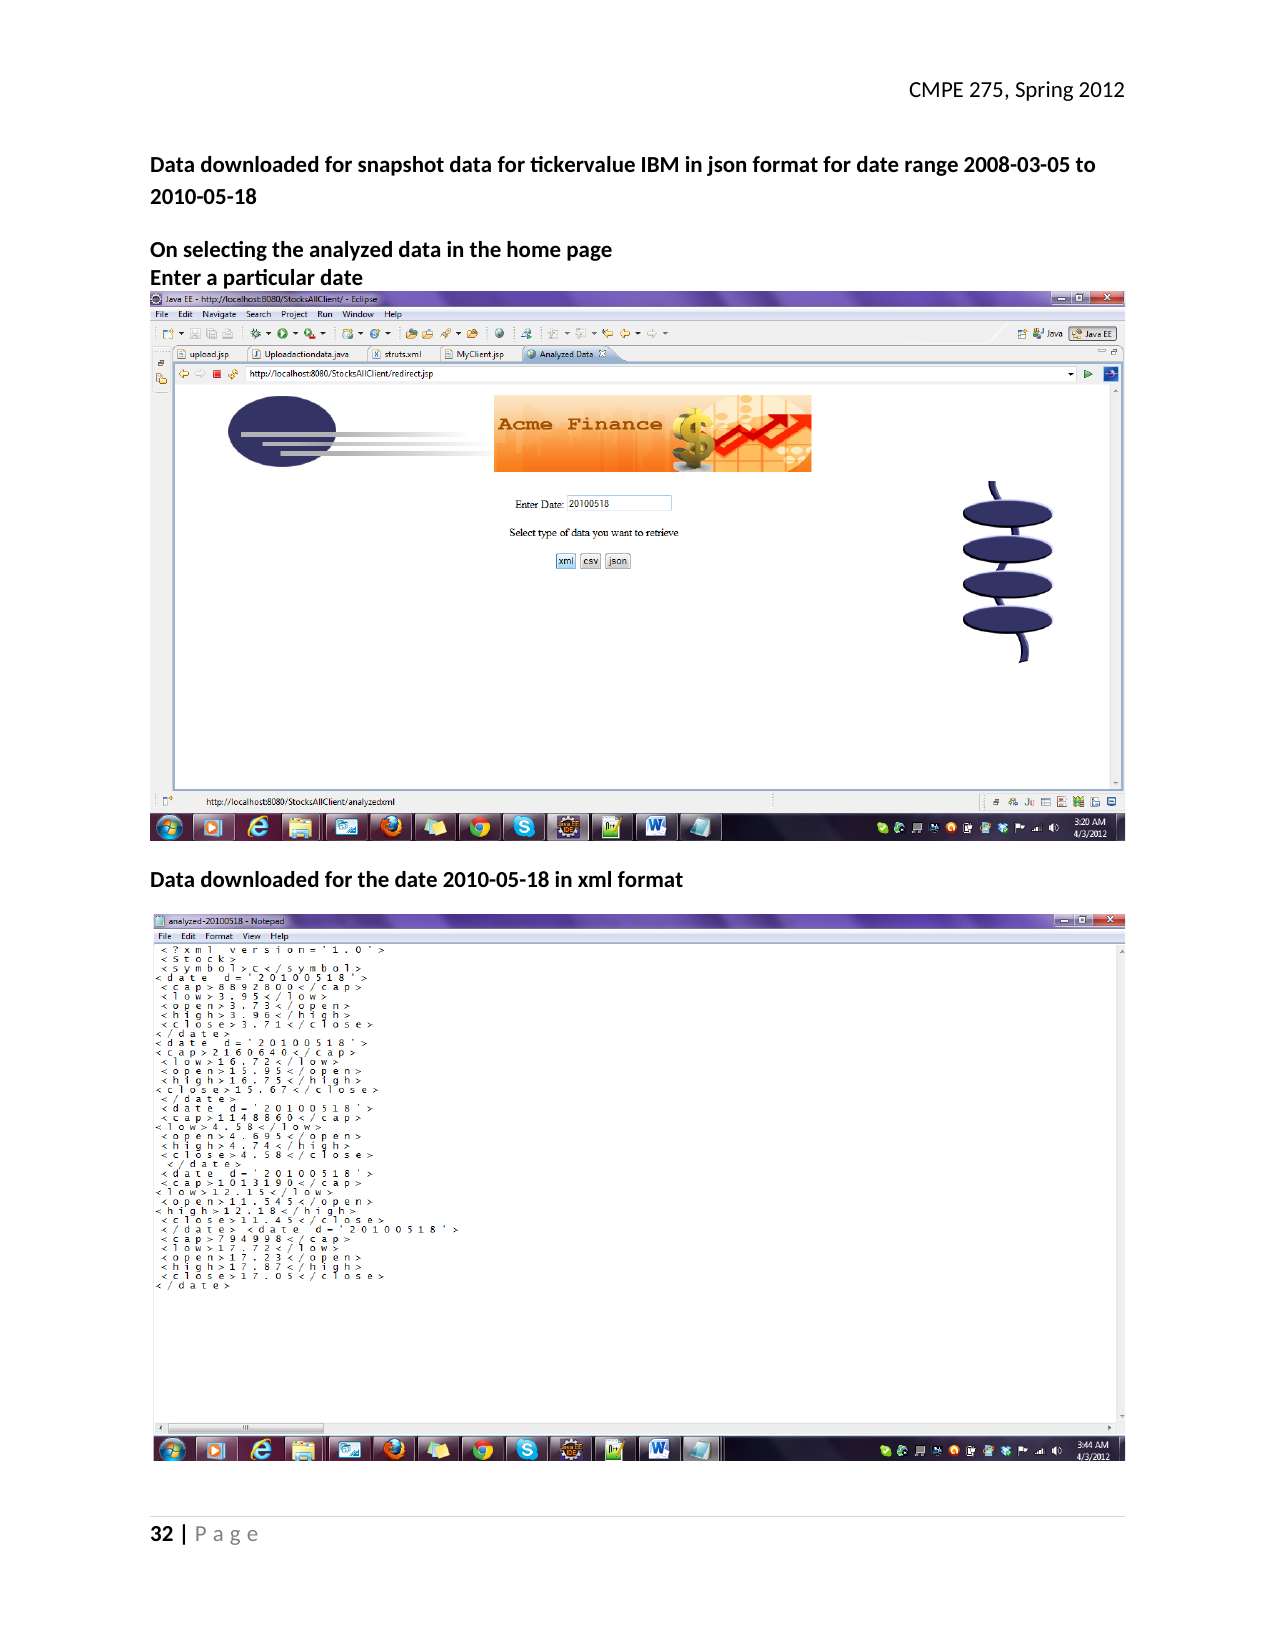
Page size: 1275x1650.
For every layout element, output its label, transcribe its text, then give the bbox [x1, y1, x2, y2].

picture [150, 291, 1125, 841]
text On selecting the analyzed data in the home page [150, 235, 1125, 263]
text Data downloaded for snapshot data for tickervalue IBM in json format for date range 2008-03-05 to 2010-05-18 [150, 150, 1125, 210]
text Data downloaded for the date 2010-05-18 in xml format [150, 865, 1125, 893]
text Enter a particular date [150, 263, 1125, 291]
picture [153, 914, 1125, 1461]
